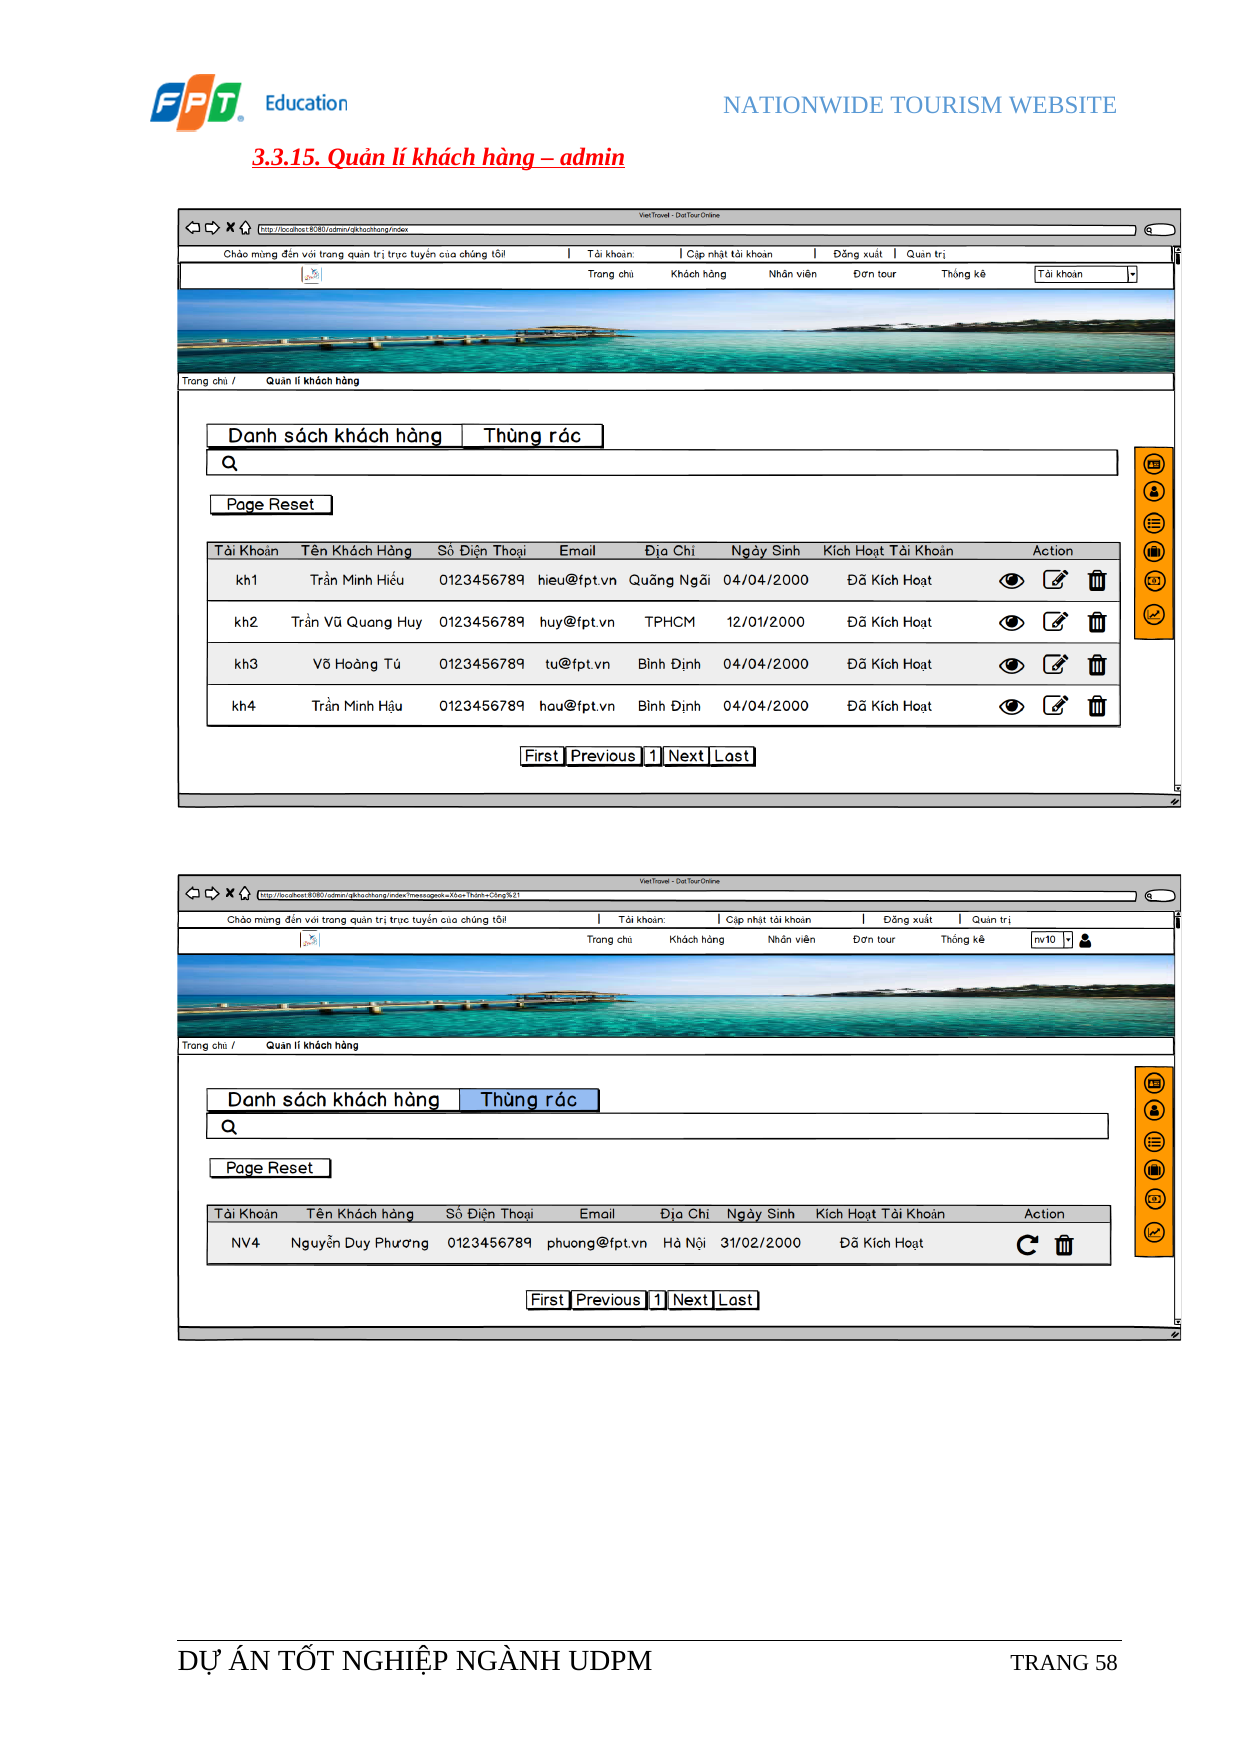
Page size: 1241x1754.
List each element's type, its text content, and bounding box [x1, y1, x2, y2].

picture [177, 874, 1182, 1341]
text 3.3.15. Quản lí khách hàng – admin [177, 118, 1122, 171]
picture [150, 74, 347, 132]
picture [177, 208, 1182, 808]
